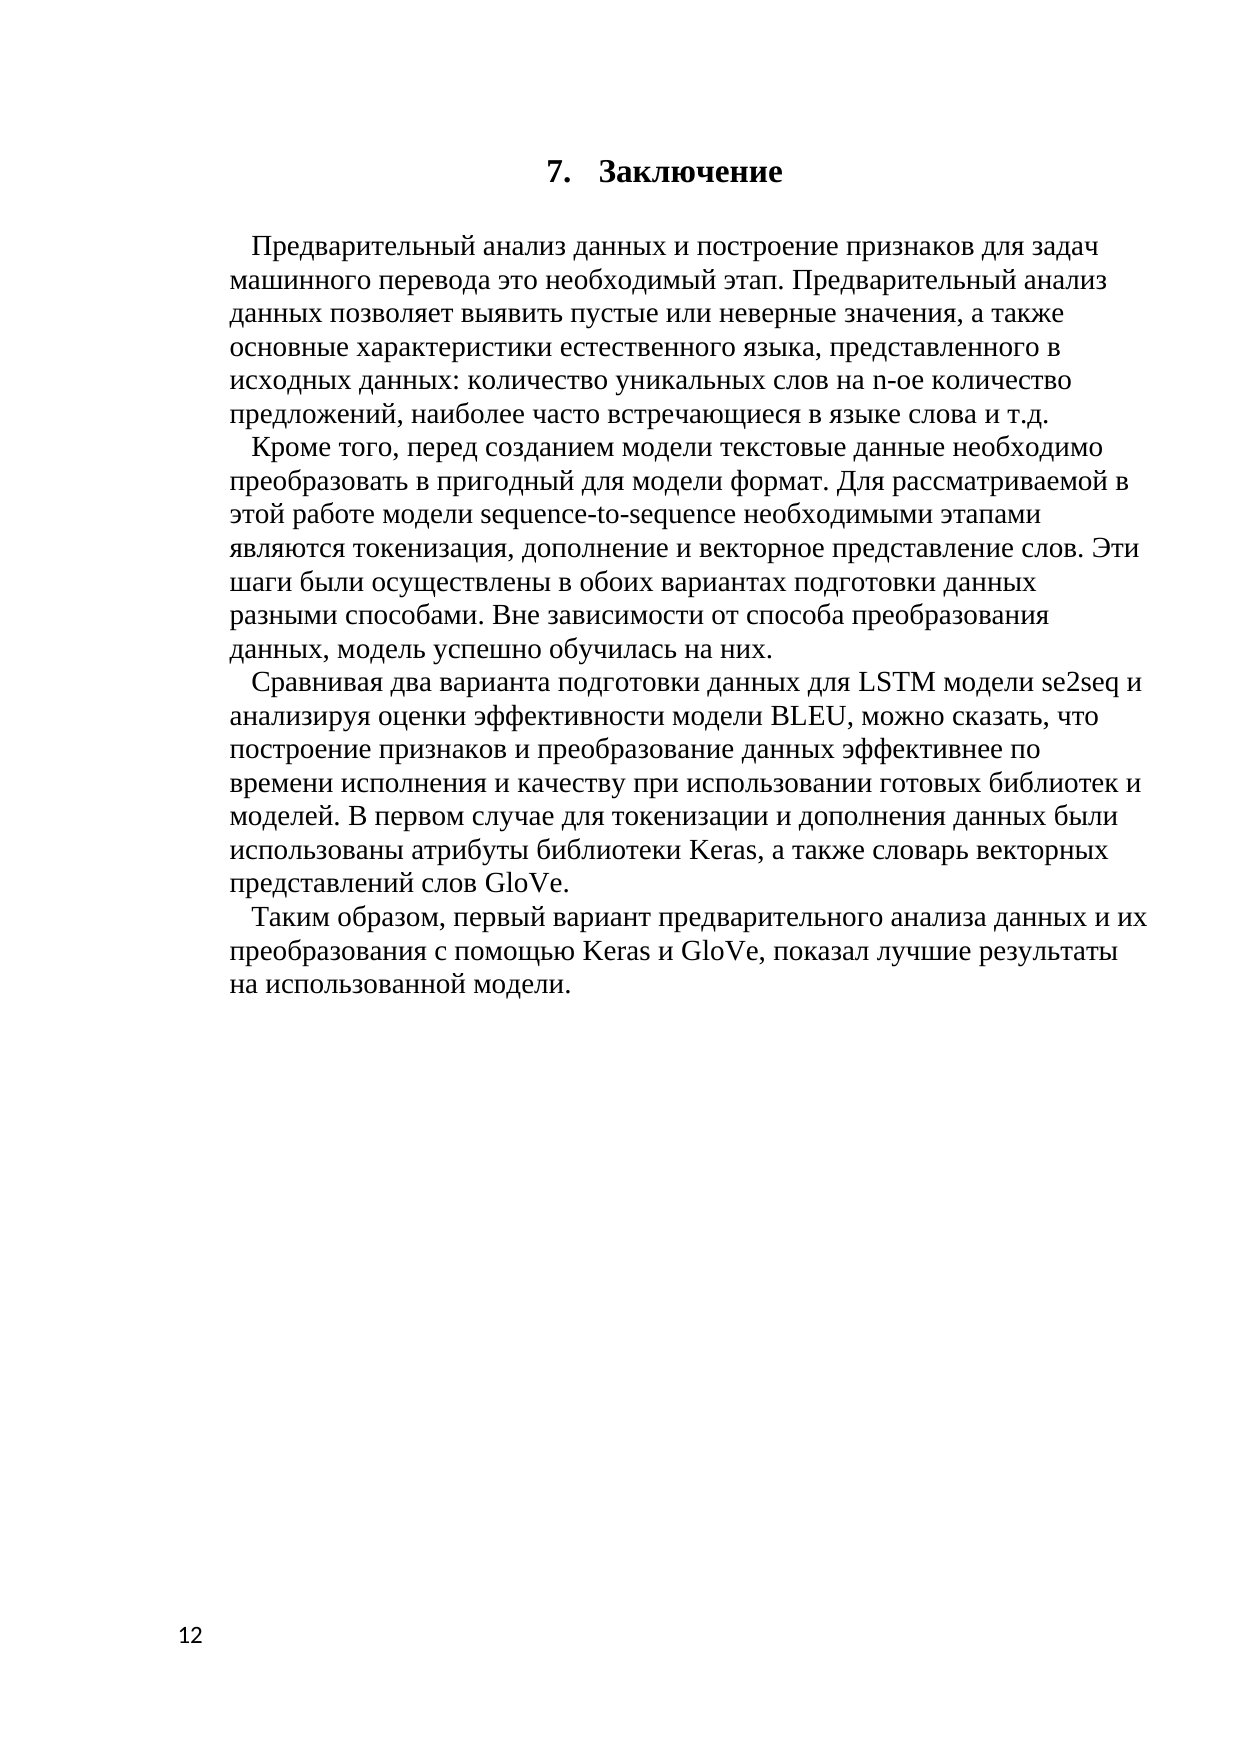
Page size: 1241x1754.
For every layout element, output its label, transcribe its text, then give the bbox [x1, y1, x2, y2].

list Сравнивая два варианта подготовки данных для LSTM модели se2seq и анализируя оценки эффективности модели BLEU, можно сказать, что построение признаков и преобразование данных эффективнее по времени исполнения и качеству при использовании готовых библиотек и моделей. В первом случае для токенизации и дополнения данных были использованы атрибуты библиотеки Keras, а также словарь векторных представлений слов GloVe. [229, 664, 1152, 899]
list Кроме того, перед созданием модели текстовые данные необходимо преобразовать в пригодный для модели формат. Для рассматриваемой в этой работе модели sequence-to-sequence необходимыми этапами являются токенизация, дополнение и векторное представление слов. Эти шаги были осуществлены в обоих вариантах подготовки данных разными способами. Вне зависимости от способа преобразования данных, модель успешно обучилась на них. [229, 429, 1152, 664]
list Таким образом, первый вариант предварительного анализа данных и их преобразования с помощью Keras и GloVe, показал лучшие результаты на использованной модели. [229, 899, 1152, 1000]
list Заключение [177, 152, 1152, 190]
list Предварительный анализ данных и построение признаков для задач машинного перевода это необходимый этап. Предварительный анализ данных позволяет выявить пустые или неверные значения, а также основные характеристики естественного языка, представленного в исходных данных: количество уникальных слов на n-ое количество предложений, наиболее часто встречающиеся в языке слова и т.д. [229, 228, 1152, 429]
